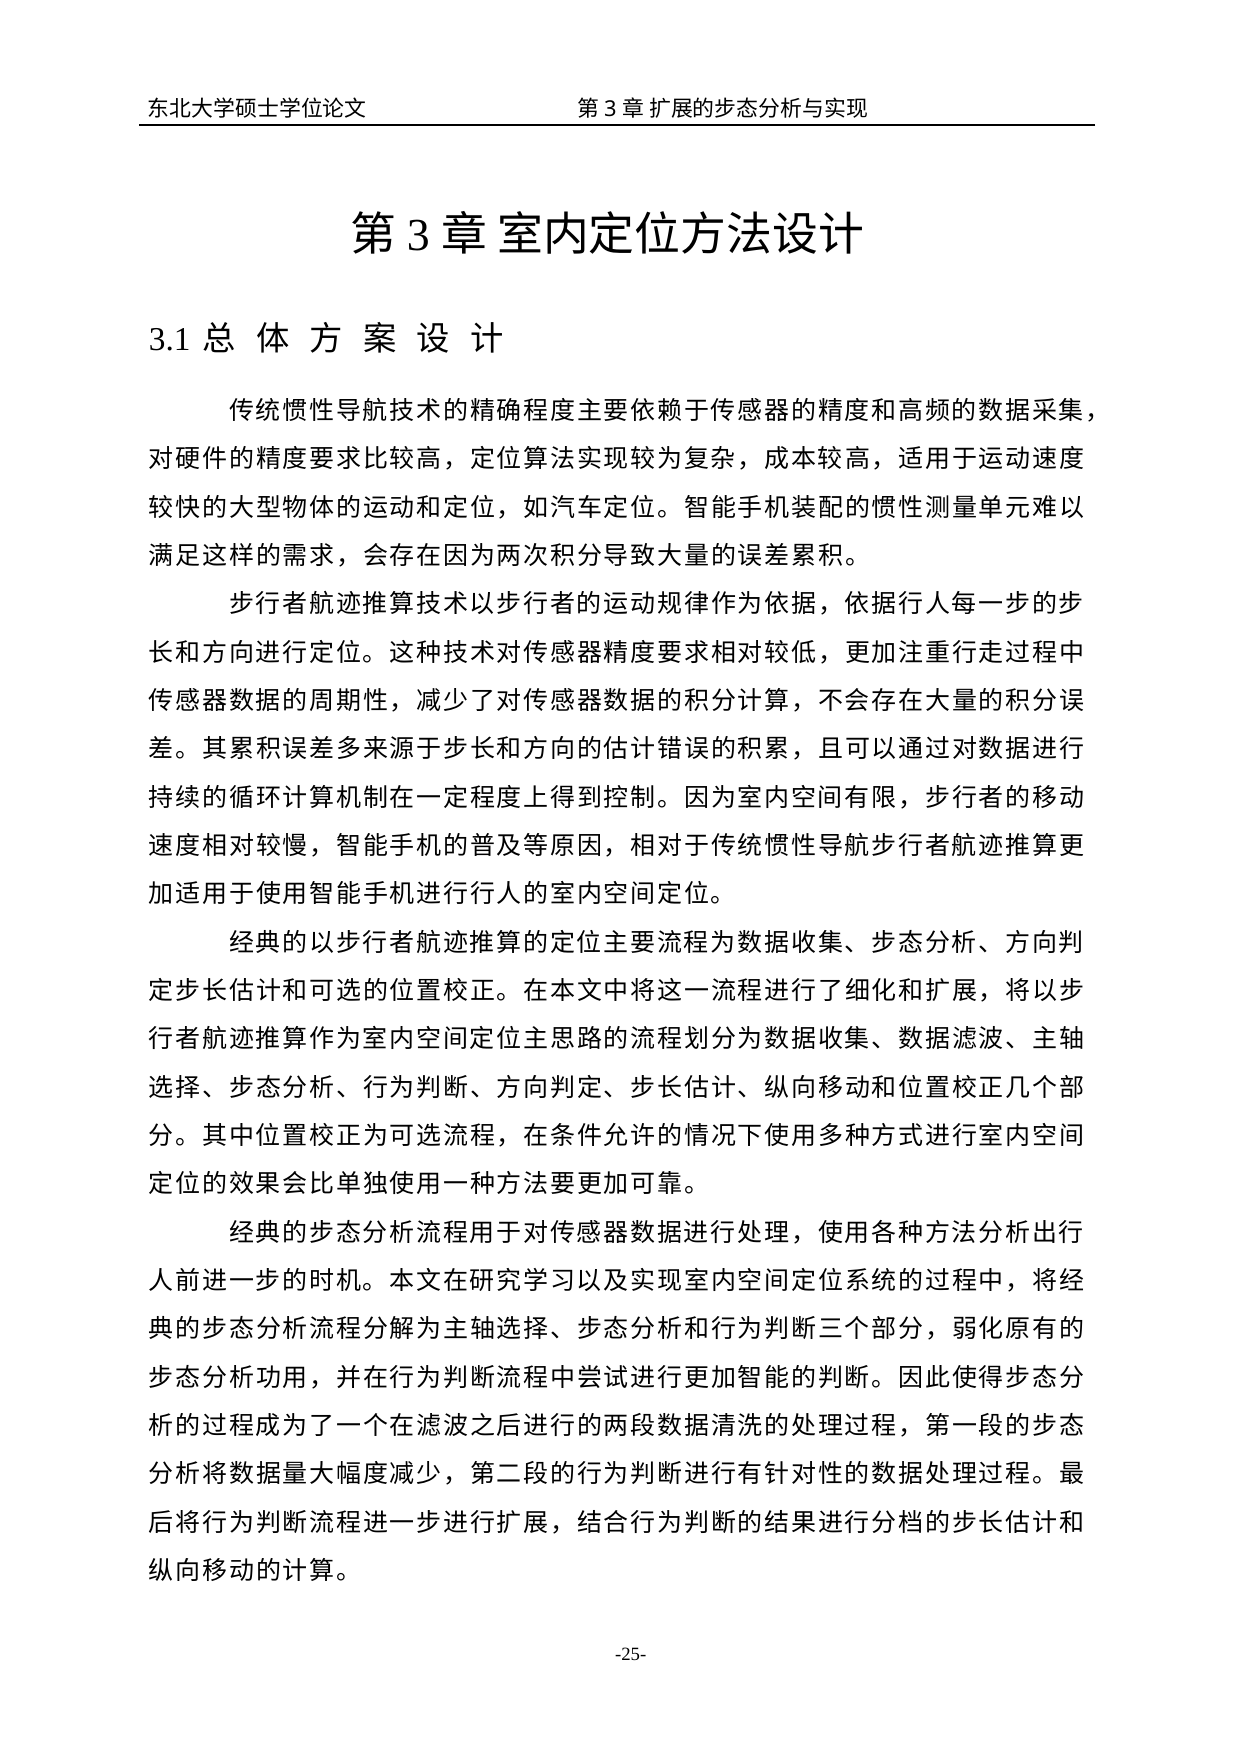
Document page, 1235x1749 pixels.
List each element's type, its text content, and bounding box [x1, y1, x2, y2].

text 经典的以步行者航迹推算的定位主要流程为数据收集、步态分析、方向判定步长估计和可选的位置校正。在本文中将这一流程进行了细化和扩展，将以步行者航迹推算作为室内空间定位主思路的流程划分为数据收集、数据滤波、主轴选择、步态分析、行为判断、方向判定、步长估计、纵向移动和位置校正几个部分。其中位置校正为可选流程，在条件允许的情况下使用多种方式进行室内空间定位的效果会比单独使用一种方法要更加可靠。 [149, 916, 1086, 1206]
text 传统惯性导航技术的精确程度主要依赖于传感器的精度和高频的数据采集，对硬件的精度要求比较高，定位算法实现较为复杂，成本较高，适用于运动速度较快的大型物体的运动和定位，如汽车定位。智能手机装配的惯性测量单元难以满足这样的需求，会存在因为两次积分导致大量的误差累积。 [149, 384, 1086, 578]
text 步行者航迹推算技术以步行者的运动规律作为依据，依据行人每一步的步长和方向进行定位。这种技术对传感器精度要求相对较低，更加注重行走过程中传感器数据的周期性，减少了对传感器数据的积分计算，不会存在大量的积分误差。其累积误差多来源于步长和方向的估计错误的积累，且可以通过对数据进行持续的循环计算机制在一定程度上得到控制。因为室内空间有限，步行者的移动速度相对较慢，智能手机的普及等原因，相对于传统惯性导航步行者航迹推算更加适用于使用智能手机进行行人的室内空间定位。 [149, 578, 1086, 916]
subtitle 室内定位方法设计 [202, 197, 1086, 264]
subtitle 总体方案设计 [149, 312, 1086, 360]
text 经典的步态分析流程用于对传感器数据进行处理，使用各种方法分析出行人前进一步的时机。本文在研究学习以及实现室内空间定位系统的过程中，将经典的步态分析流程分解为主轴选择、步态分析和行为判断三个部分，弱化原有的步态分析功用，并在行为判断流程中尝试进行更加智能的判断。因此使得步态分析的过程成为了一个在滤波之后进行的两段数据清洗的处理过程，第一段的步态分析将数据量大幅度减少，第二段的行为判断进行有针对性的数据处理过程。最后将行为判断流程进一步进行扩展，结合行为判断的结果进行分档的步长估计和纵向移动的计算。 [149, 1206, 1086, 1593]
